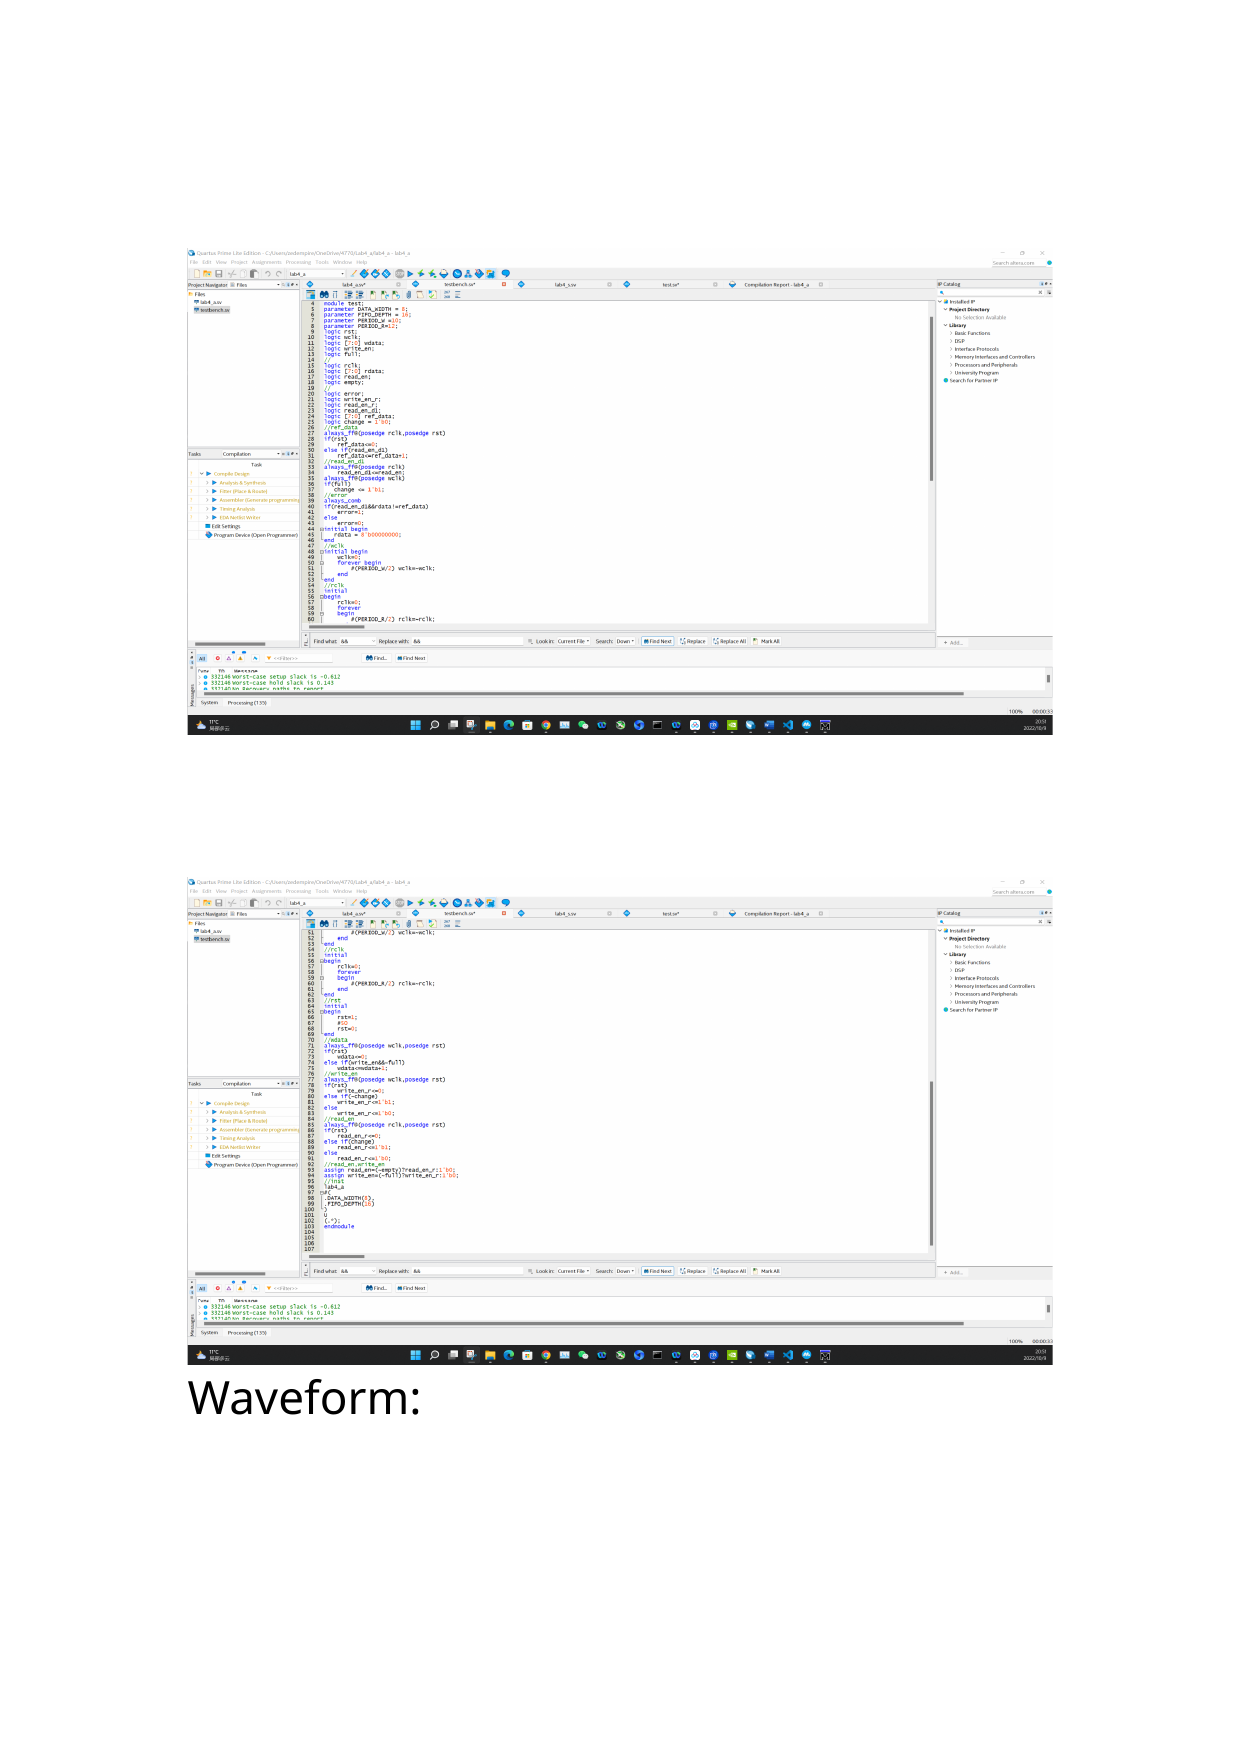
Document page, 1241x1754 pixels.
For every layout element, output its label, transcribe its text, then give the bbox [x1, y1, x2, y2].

picture [187, 248, 1053, 735]
text Waveform: [187, 1365, 1053, 1429]
picture [187, 877, 1053, 1365]
